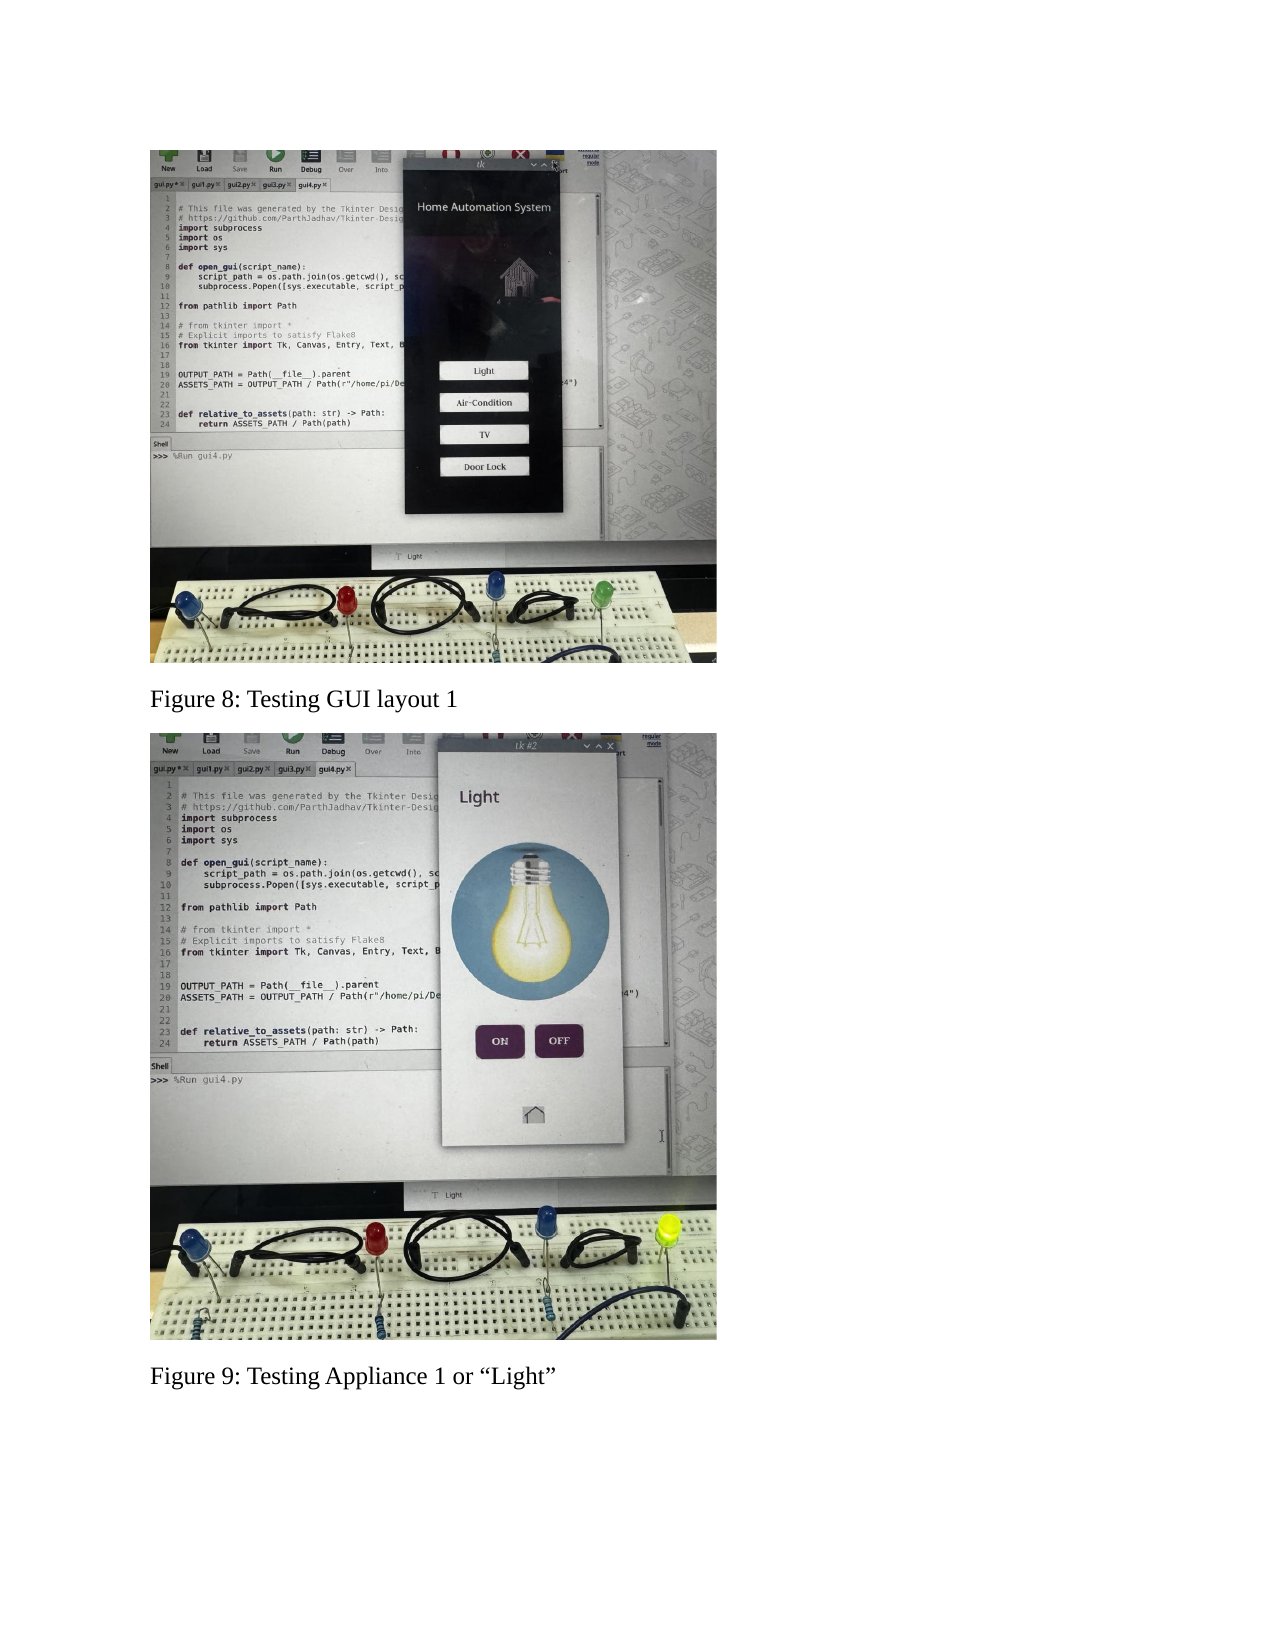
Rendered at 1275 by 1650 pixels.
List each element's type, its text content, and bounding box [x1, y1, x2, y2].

text Figure 9: Testing Appliance 1 or “Light” [150, 1361, 1125, 1390]
picture [150, 150, 717, 663]
picture [150, 733, 717, 1340]
text Figure 8: Testing GUI layout 1 [150, 684, 1125, 713]
